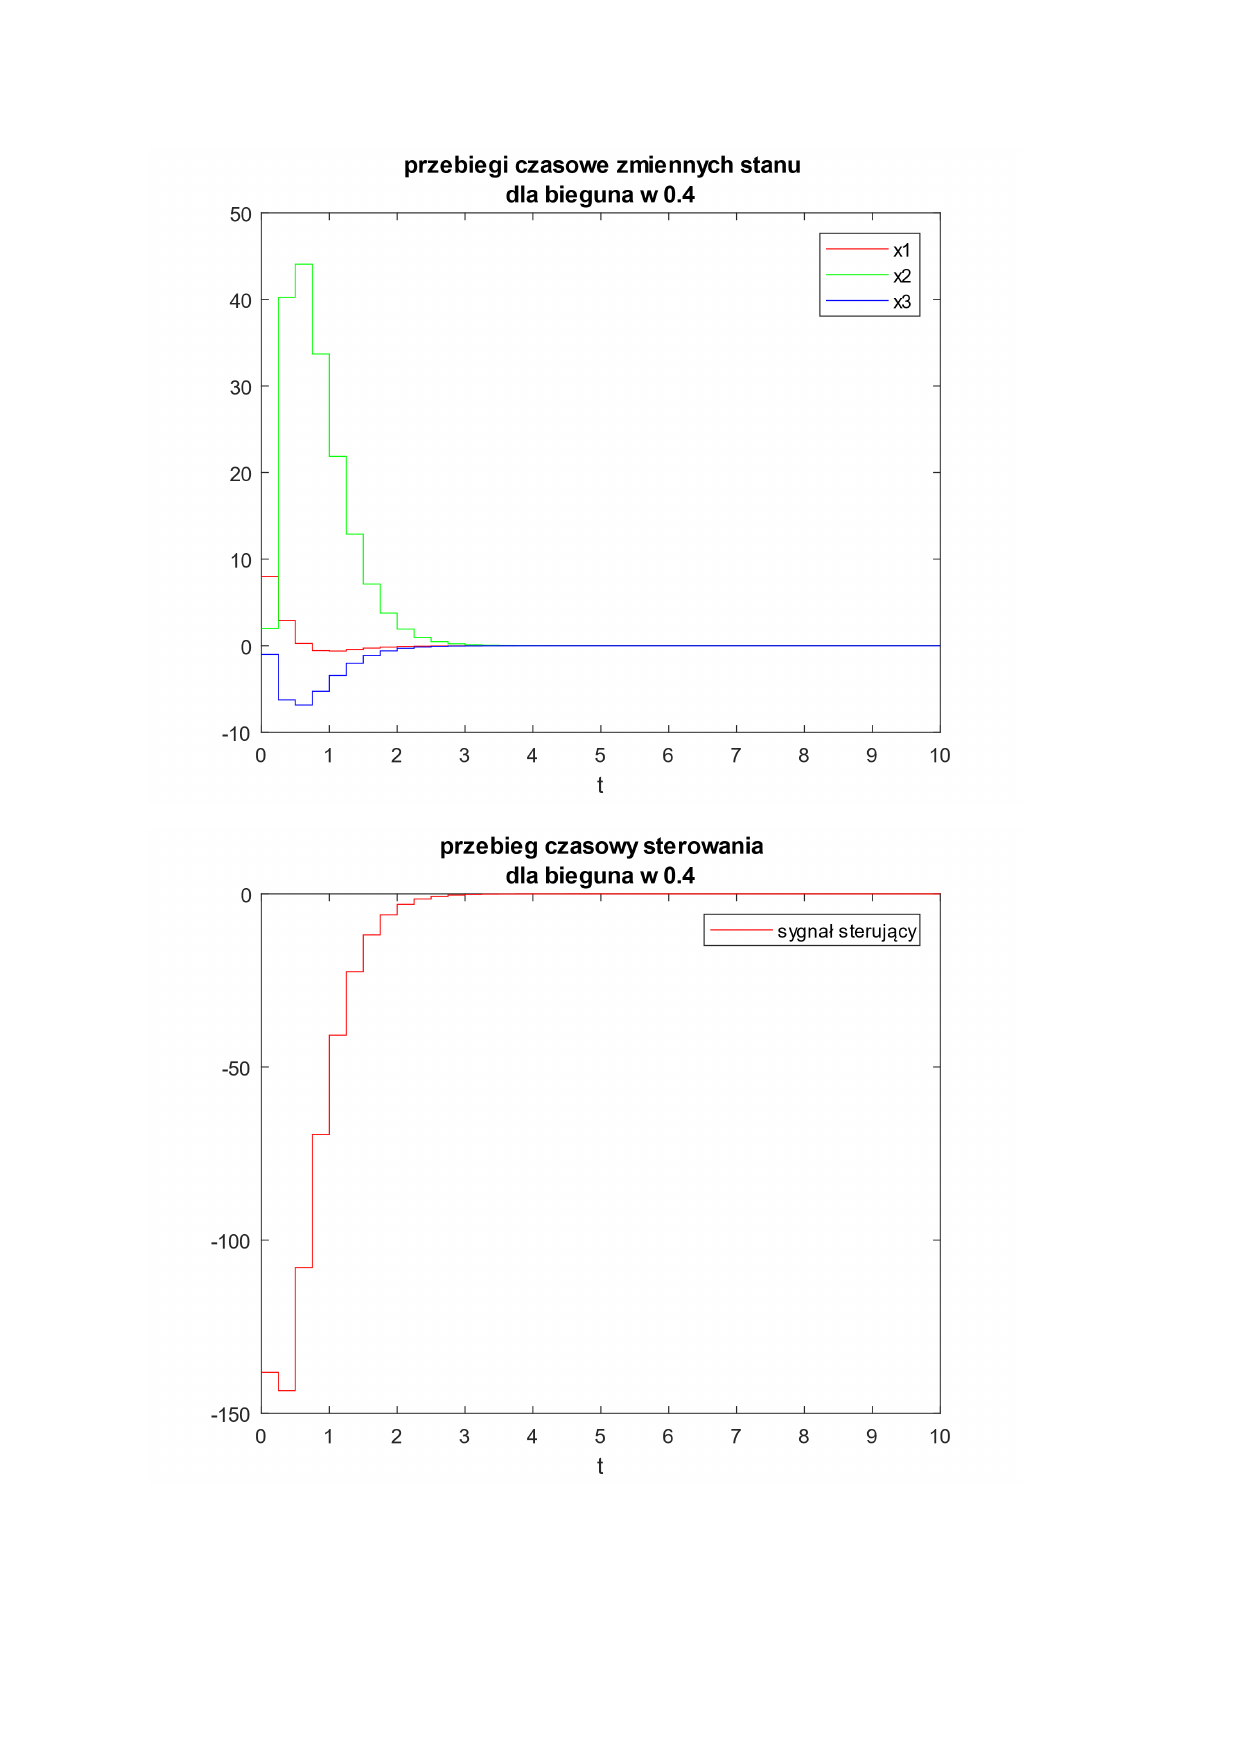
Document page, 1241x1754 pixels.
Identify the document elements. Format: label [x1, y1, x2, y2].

picture [147, 147, 1023, 804]
picture [147, 828, 1023, 1485]
